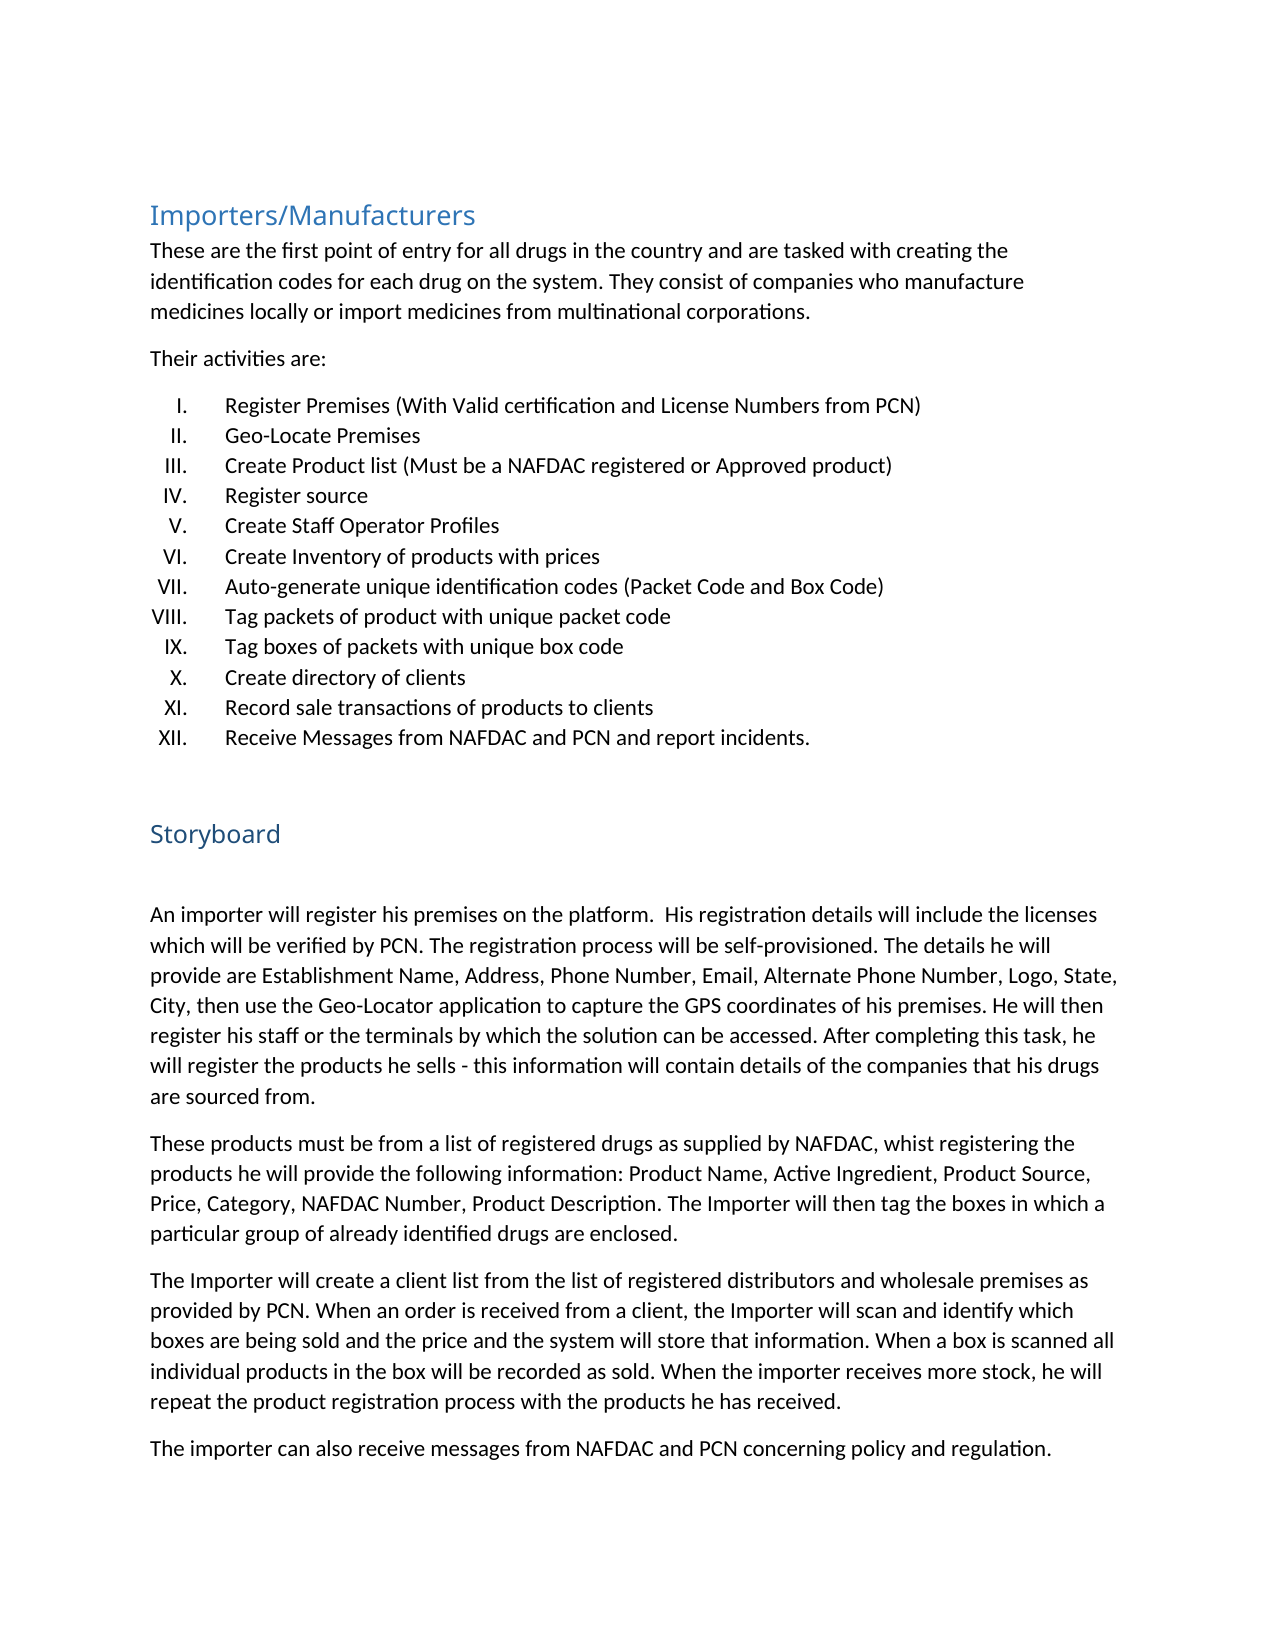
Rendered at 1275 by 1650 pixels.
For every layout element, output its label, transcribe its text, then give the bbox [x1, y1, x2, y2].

list Register Premises (With Valid certification and License Numbers from PCN) [187, 391, 1125, 419]
list Record sale transactions of products to clients [187, 693, 1125, 721]
text These products must be from a list of registered drugs as supplied by NAFDAC, whist registering the products he will provide the following information: Product Name, Active Ingredient, Product Source, Price, Category, NAFDAC Number, Product Description. The Importer will then tag the boxes in which a particular group of already identified drugs are enclosed. [150, 1129, 1125, 1247]
text The importer can also receive messages from NAFDAC and PCN concerning policy and regulation. [150, 1434, 1125, 1462]
list Create Product list (Must be a NAFDAC registered or Approved product) [187, 451, 1125, 479]
list Receive Messages from NAFDAC and PCN and report incidents. [187, 723, 1125, 751]
subtitle Storyboard [150, 817, 1125, 851]
list Geo-Locate Premises [187, 421, 1125, 449]
list Tag boxes of packets with unique box code [187, 632, 1125, 661]
text Their activities are: [150, 344, 1125, 372]
text These are the first point of entry for all drugs in the country and are tasked with creating the identification codes for each drug on the system. They consist of companies who manufacture medicines locally or import medicines from multinational corporations. [150, 237, 1125, 325]
list Tag packets of product with unique packet code [187, 602, 1125, 630]
list Create directory of clients [187, 663, 1125, 691]
text An importer will register his premises on the platform. His registration details will include the licenses which will be verified by PCN. The registration process will be self-provisioned. The details he will provide are Establishment Name, Address, Phone Number, Email, Alternate Phone Number, Logo, State, City, then use the Geo-Locator application to capture the GPS coordinates of his premises. He will then register his staff or the terminals by which the solution can be accessed. After completing this task, he will register the products he sells - this information will contain details of the companies that his drugs are sourced from. [150, 901, 1125, 1110]
list Create Inventory of products with prices [187, 542, 1125, 570]
subtitle Importers/Manufacturers [150, 197, 1125, 234]
list Register source [187, 481, 1125, 509]
list Auto-generate unique identification codes (Packet Code and Box Code) [187, 572, 1125, 600]
text The Importer will create a client list from the list of registered distributors and wholesale premises as provided by PCN. When an order is received from a client, the Importer will scan and identify which boxes are being sold and the price and the system will store that information. When a box is scanned all individual products in the box will be recorded as sold. When the importer receives more stock, he will repeat the product registration process with the products he has received. [150, 1266, 1125, 1415]
list Create Staff Operator Profiles [187, 512, 1125, 540]
